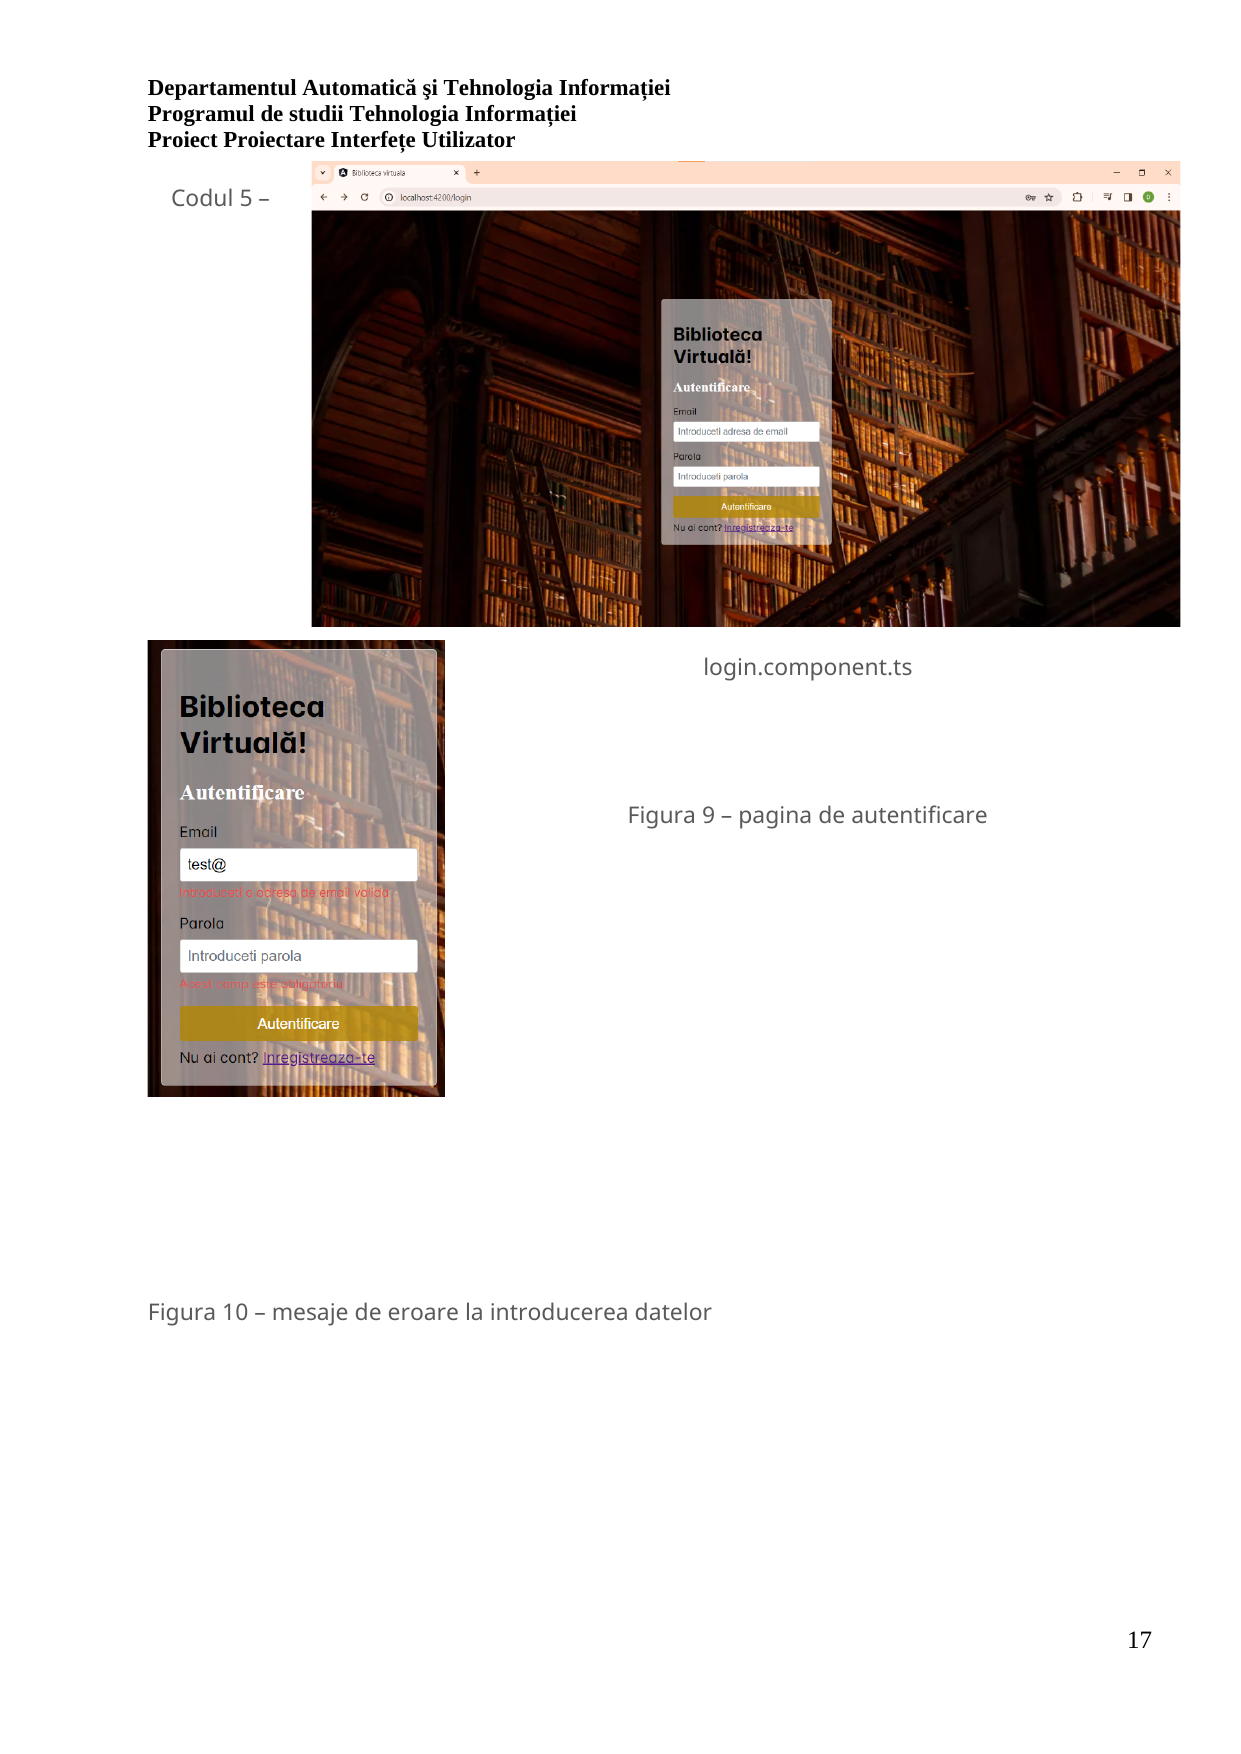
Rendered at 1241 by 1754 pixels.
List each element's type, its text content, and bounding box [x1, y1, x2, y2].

text Figura 10 – mesaje de eroare la introducerea datelor [148, 1295, 1152, 1327]
picture [311, 161, 1181, 627]
text Figura 9 – pagina de autentificare [445, 799, 1152, 830]
picture [147, 640, 445, 1097]
